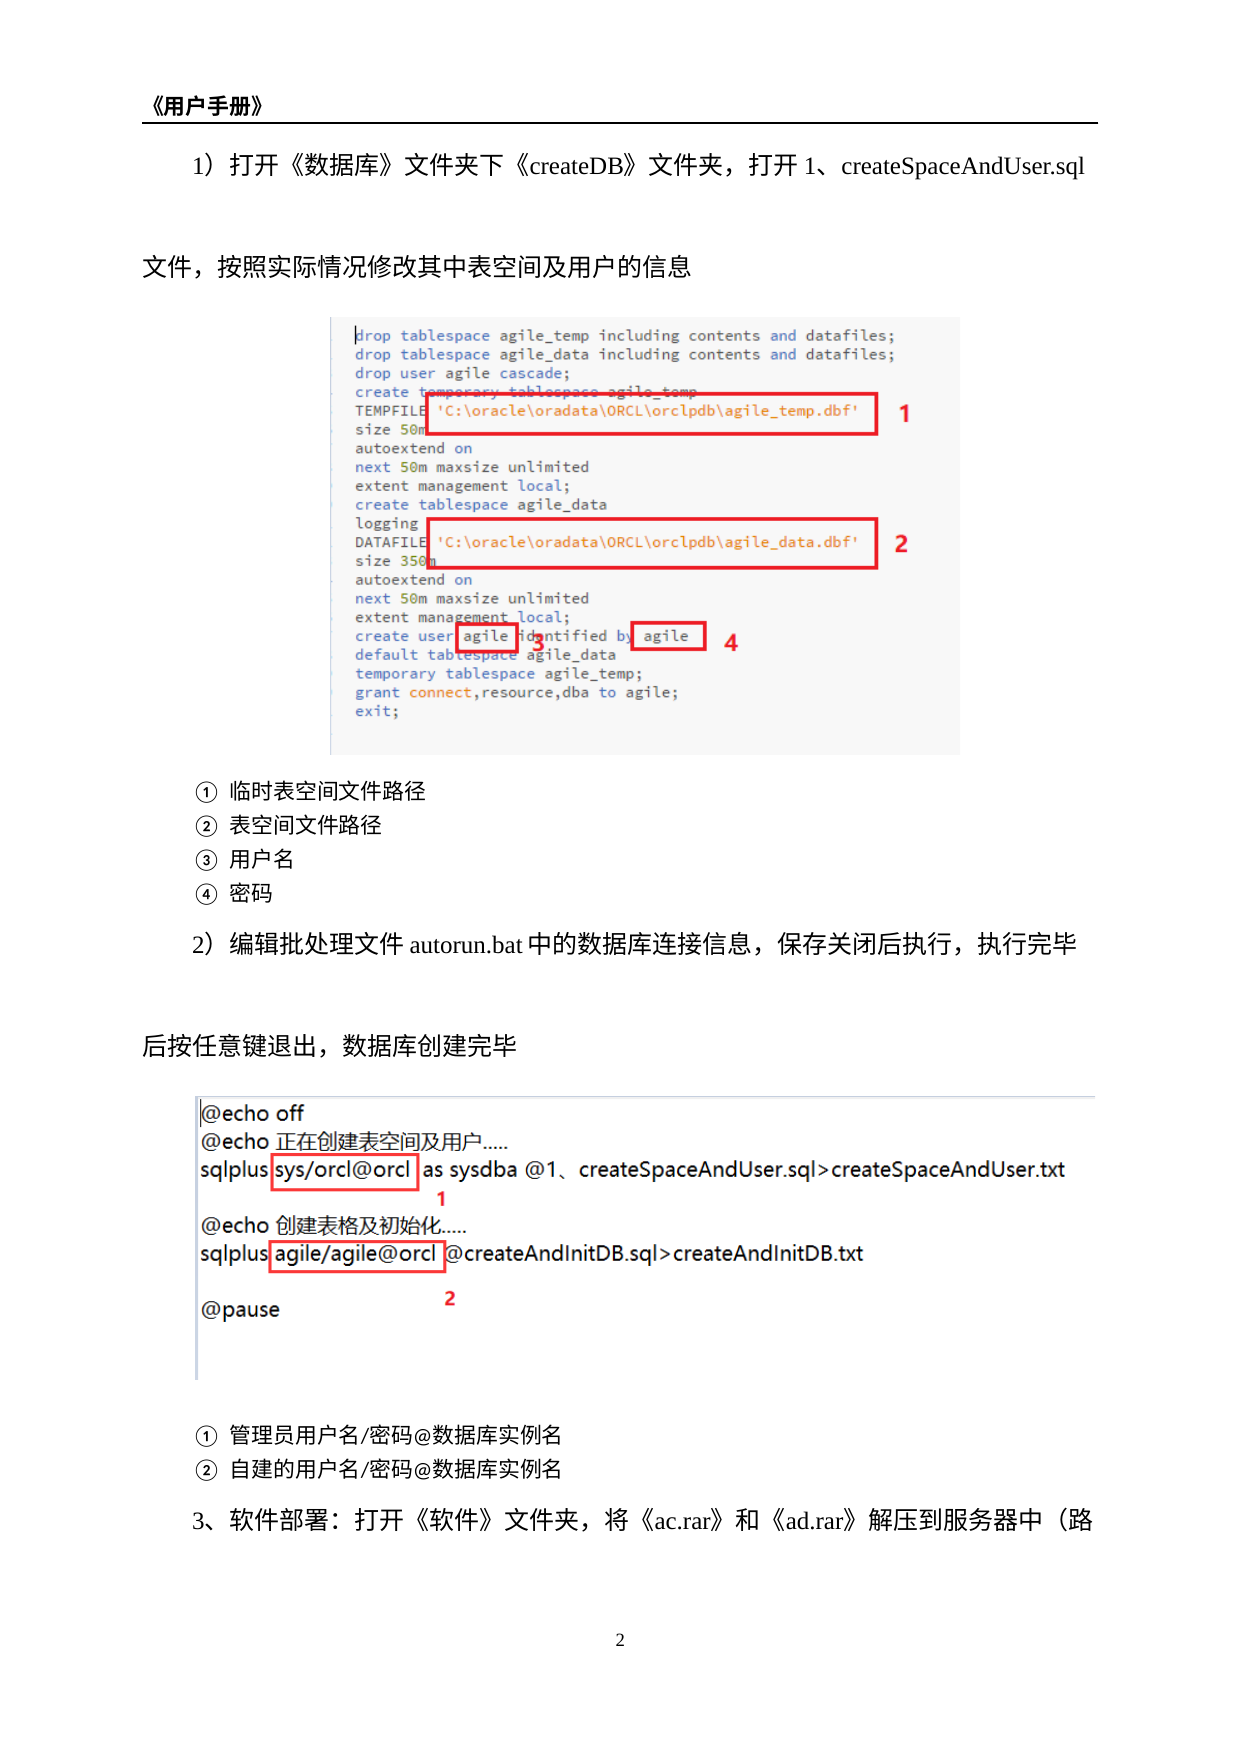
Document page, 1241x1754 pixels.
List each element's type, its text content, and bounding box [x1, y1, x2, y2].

picture [195, 1096, 1096, 1380]
list 管理员用户名/密码@数据库实例名 [192, 1417, 1098, 1451]
picture [330, 317, 961, 755]
list 临时表空间文件路径 [192, 773, 1098, 807]
list 表空间文件路径 [192, 807, 1098, 841]
list 自建的用户名/密码@数据库实例名 [192, 1451, 1098, 1485]
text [142, 1485, 1098, 1553]
text 1）打开《数据库》文件夹下《createDB》文件夹，打开1、createSpaceAndUser.sql文件，按照实际情况修改其中表空间及用户的信息 [142, 129, 1098, 299]
list 密码 [192, 875, 1098, 909]
list 用户名 [192, 841, 1098, 875]
text 2）编辑批处理文件autorun.bat中的数据库连接信息，保存关闭后执行，执行完毕后按任意键退出，数据库创建完毕 [142, 909, 1098, 1079]
